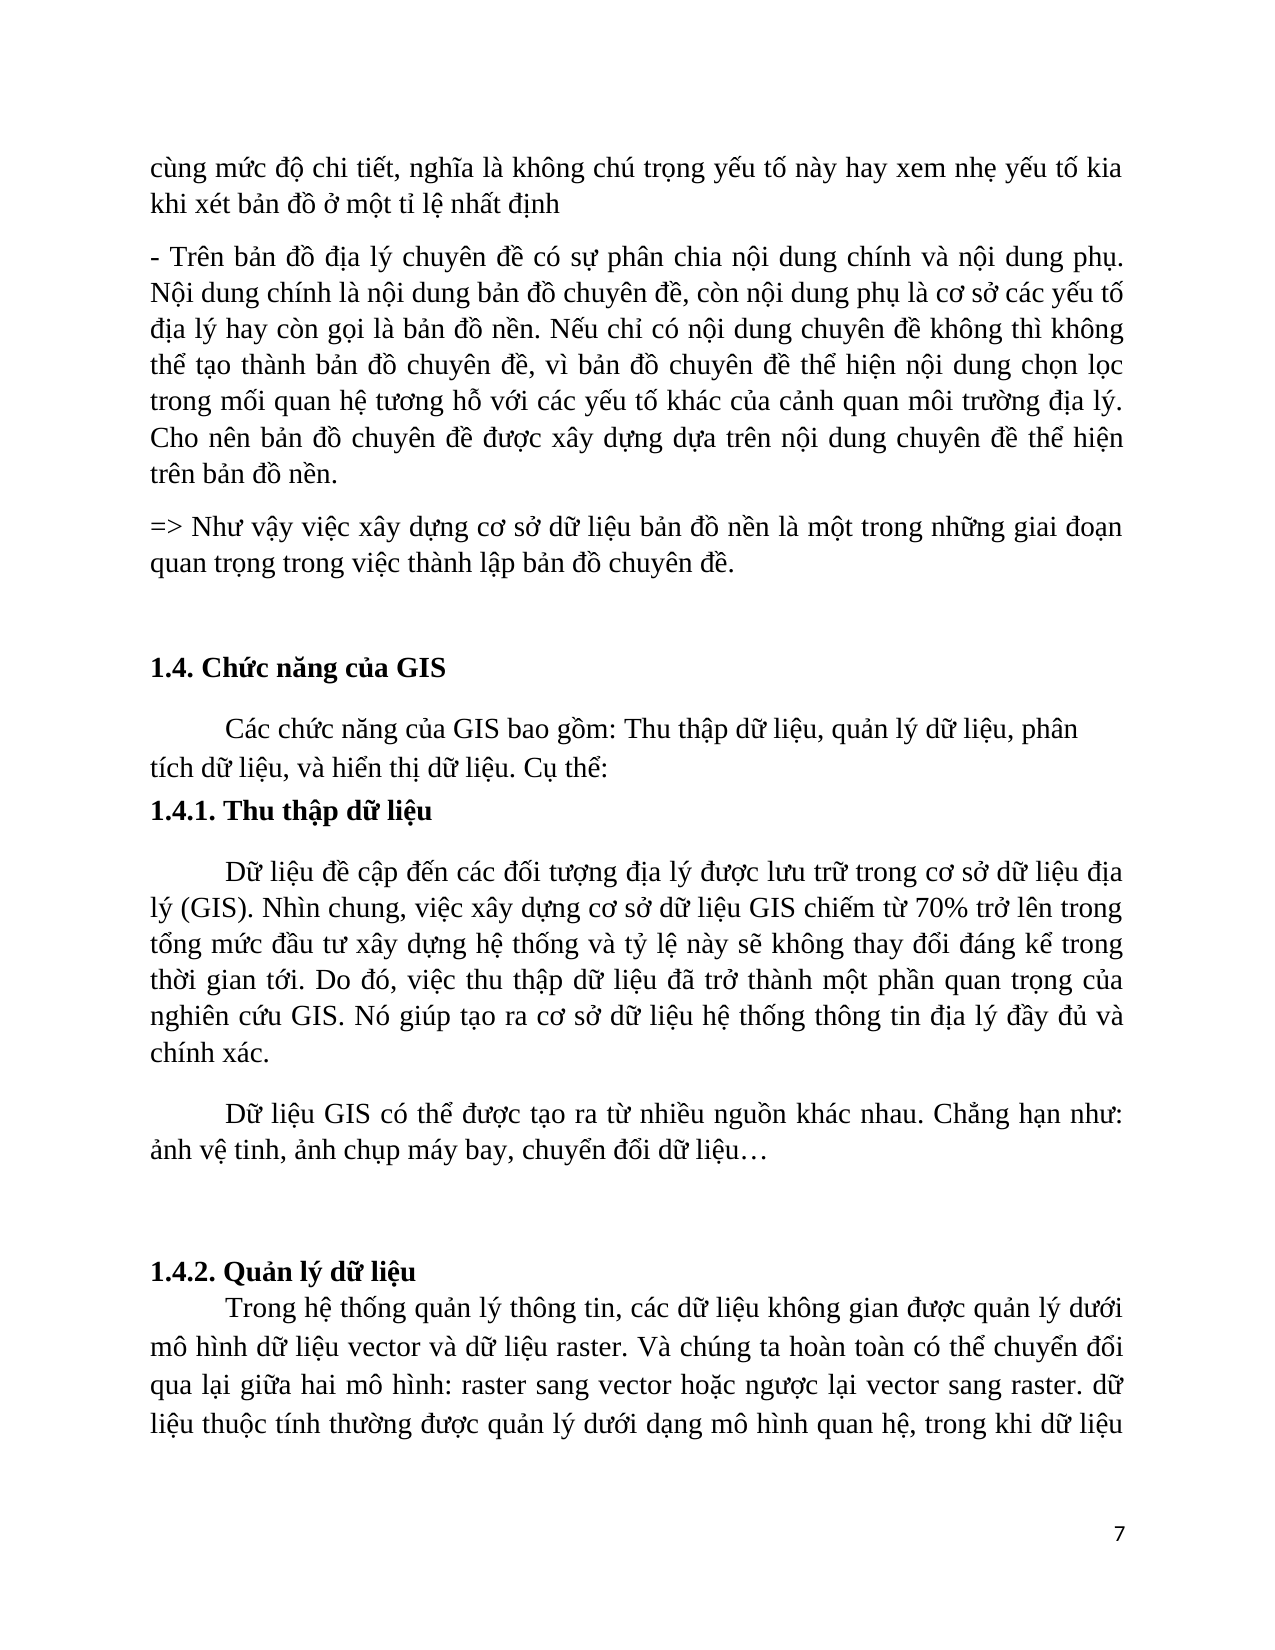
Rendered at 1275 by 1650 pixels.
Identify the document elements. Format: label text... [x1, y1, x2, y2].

subtitle 1.4.2. Quản lý dữ liệu [150, 1254, 1125, 1288]
text Dữ liệu GIS có thể được tạo ra từ nhiều nguồn khác nhau. Chẳng hạn như: ảnh vệ tinh, ảnh chụp máy bay, chuyển đổi dữ liệu… [150, 1096, 1125, 1166]
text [150, 1290, 1125, 1439]
text Các chức năng của GIS bao gồm: Thu thập dữ liệu, quản lý dữ liệu, phân tích dữ liệu, và hiển thị dữ liệu. Cụ thể: [150, 712, 1125, 784]
subtitle 1.4.1. Thu thập dữ liệu [150, 793, 1125, 826]
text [150, 150, 1125, 220]
subtitle 1.4. Chức năng của GIS [150, 650, 1125, 684]
text => Như vậy việc xây dựng cơ sở dữ liệu bản đồ nền là một trong những giai đoạn quan trọng trong việc thành lập bản đồ chuyên đề. [150, 509, 1125, 578]
text Dữ liệu đề cập đến các đối tượng địa lý được lưu trữ trong cơ sở dữ liệu địa lý (GIS). Nhìn chung, việc xây dựng cơ sở dữ liệu GIS chiếm từ 70% trở lên trong tổng mức đầu tư xây dựng hệ thống và tỷ lệ này sẽ không thay đổi đáng kể trong thời gian tới. Do đó, việc thu thập dữ liệu đã trở thành một phần quan trọng của nghiên cứu GIS. Nó giúp tạo ra cơ sở dữ liệu hệ thống thông tin địa lý đầy đủ và chính xác. [150, 854, 1125, 1068]
text - Trên bản đồ địa lý chuyên đề có sự phân chia nội dung chính và nội dung phụ. Nội dung chính là nội dung bản đồ chuyên đề, còn nội dung phụ là cơ sở các yếu tố địa lý hay còn gọi là bản đồ nền. Nếu chỉ có nội dung chuyên đề không thì không thể tạo thành bản đồ chuyên đề, vì bản đồ chuyên đề thể hiện nội dung chọn lọc trong mối quan hệ tương hỗ với các yếu tố khác của cảnh quan môi trường địa lý. Cho nên bản đồ chuyên đề được xây dựng dựa trên nội dung chuyên đề thể hiện trên bản đồ nền. [150, 239, 1125, 489]
